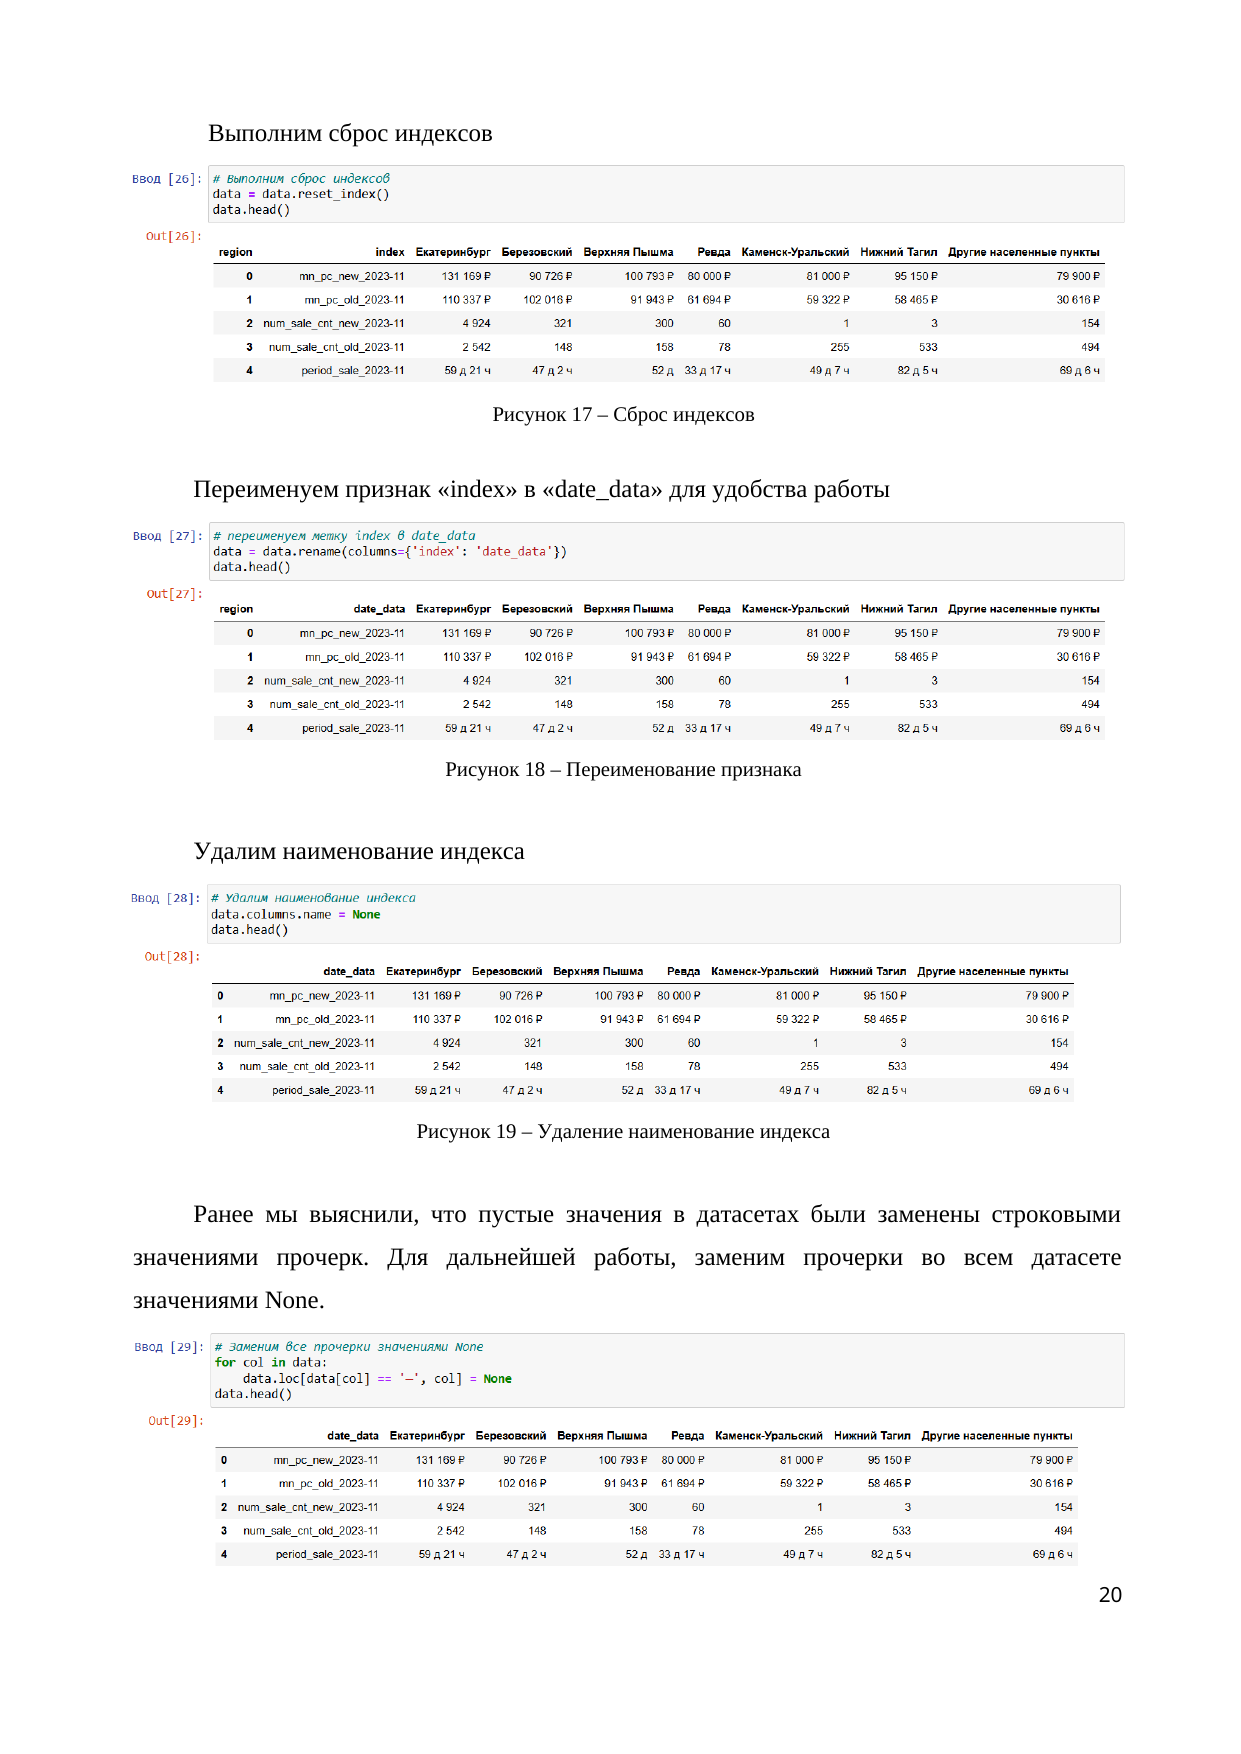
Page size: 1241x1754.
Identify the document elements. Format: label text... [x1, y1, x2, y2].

text Удалим наименование индекса [125, 836, 1122, 865]
text Переименуем признак «index» в «date_data» для удобства работы [125, 474, 1122, 503]
text Рисунок 18 – Переименование признака [125, 757, 1122, 781]
text Ранее мы выяснили, что пустые значения в датасетах были заменены строковыми значениями прочерк. Для дальнейшей работы, заменим прочерки во всем датасете значениями None. [125, 1199, 1122, 1314]
picture [125, 1328, 1130, 1571]
text Выполним сброс индексов [208, 118, 1122, 147]
picture [125, 879, 1130, 1106]
text Рисунок 19 – Удаление наименование индекса [125, 1119, 1122, 1143]
picture [125, 161, 1130, 388]
text Рисунок 17 – Сброс индексов [125, 402, 1122, 426]
picture [125, 517, 1130, 744]
